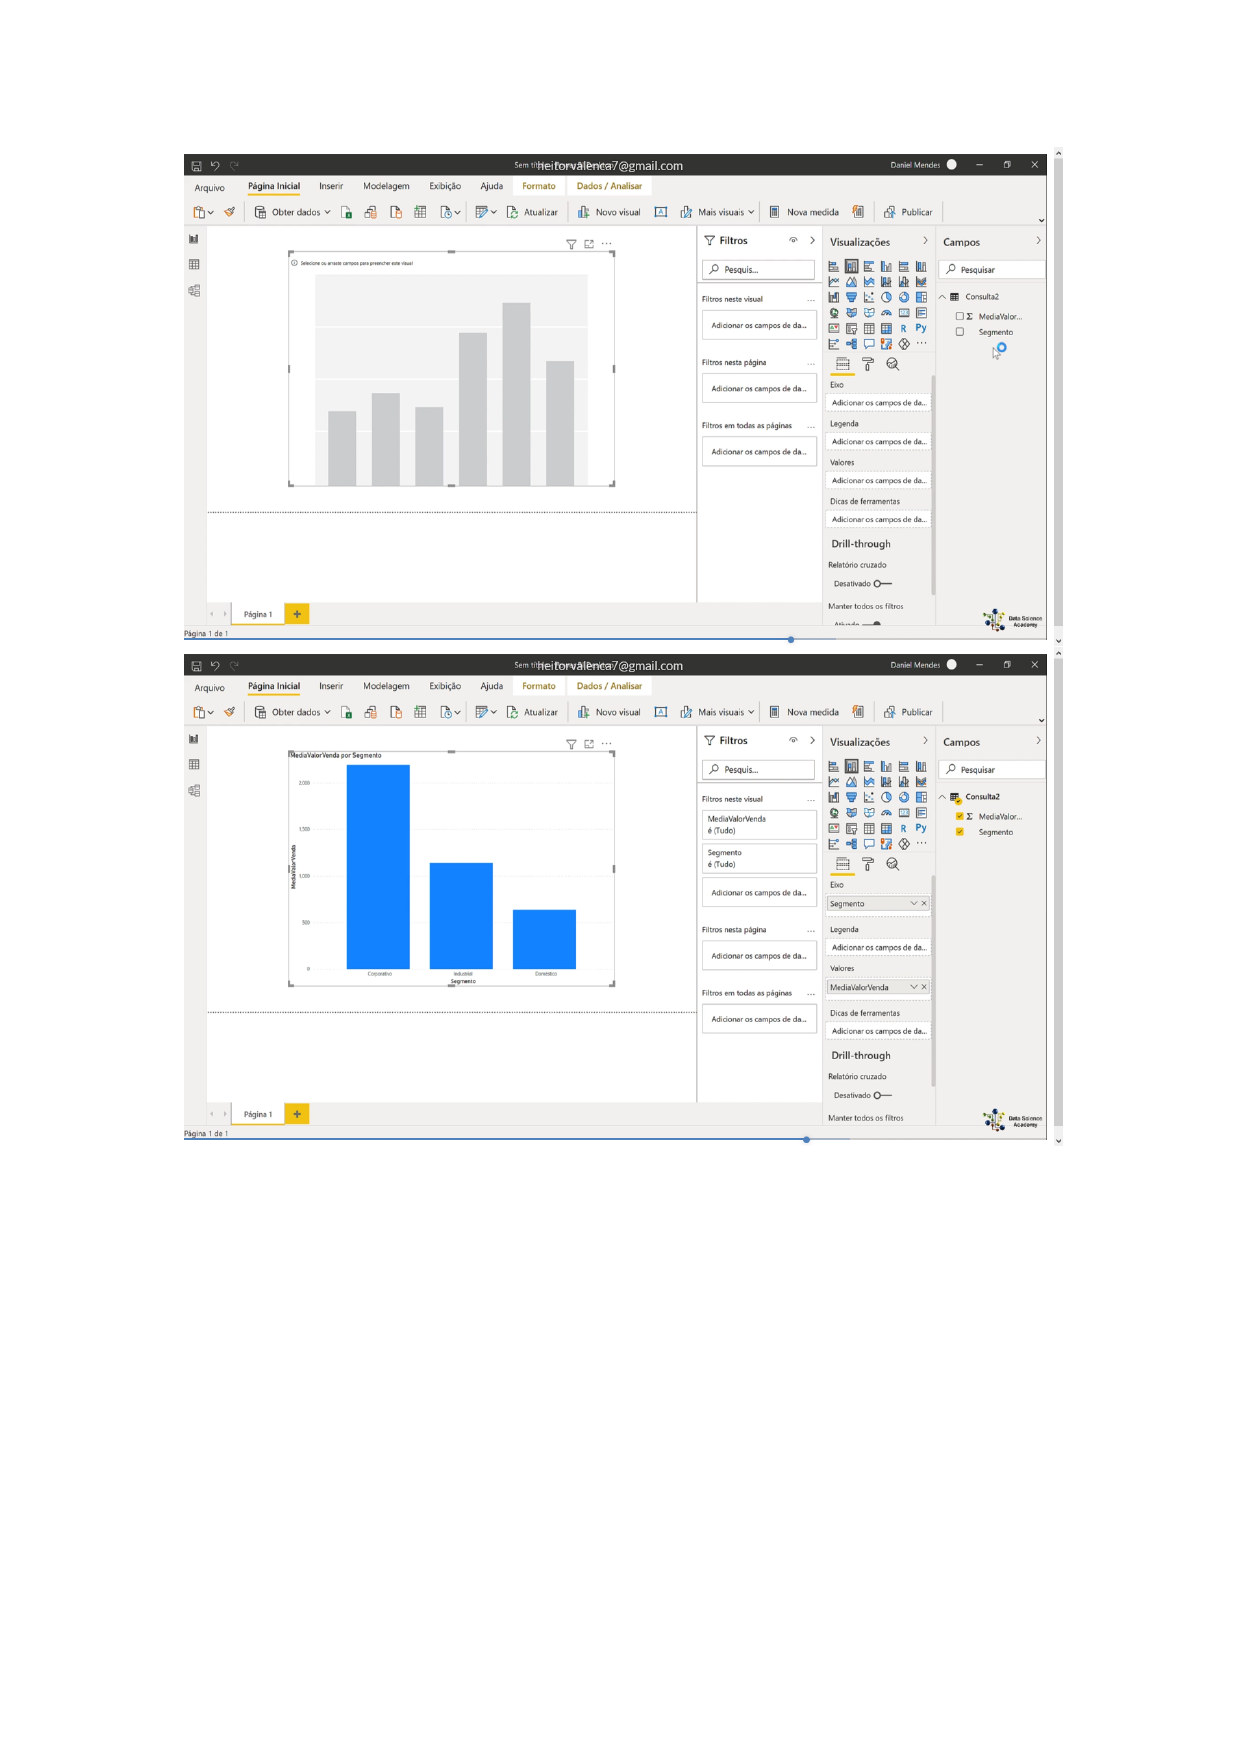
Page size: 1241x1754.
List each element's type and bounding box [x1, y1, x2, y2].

picture [177, 147, 1063, 646]
picture [177, 647, 1063, 1146]
